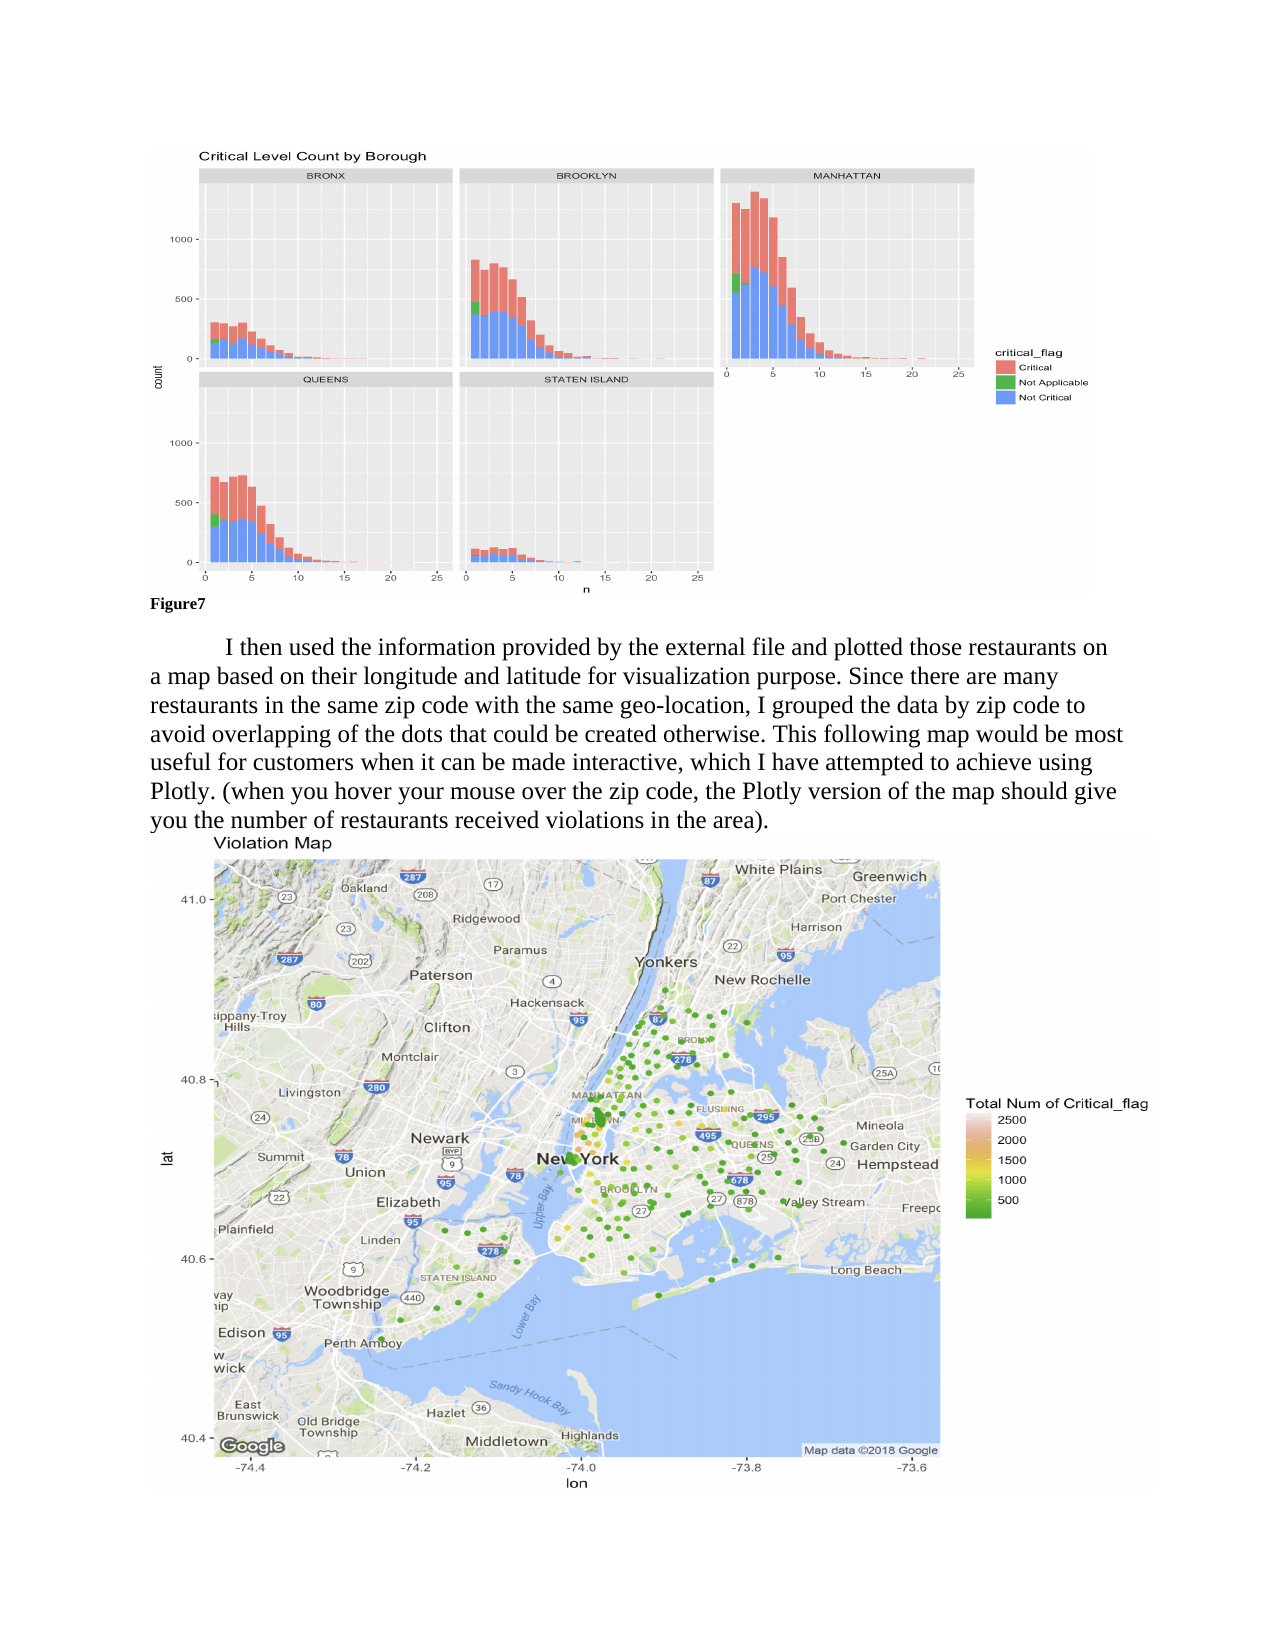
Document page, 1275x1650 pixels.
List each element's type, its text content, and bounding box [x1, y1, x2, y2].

text I then used the information provided by the external file and plotted those restaurants on a map based on their longitude and latitude for visualization purpose. Since there are many restaurants in the same zip code with the same geo-location, I grouped the data by zip code to avoid overlapping of the dots that could be created otherwise. This following map would be most useful for customers when it can be made interactive, which I have attempted to achieve using Plotly. (when you hover your mouse over the zip code, the Plotly version of the map should give you the number of restaurants received violations in the area). [150, 632, 1125, 833]
text Figure7 [150, 594, 1125, 613]
picture [150, 150, 1093, 595]
picture [150, 833, 1153, 1491]
